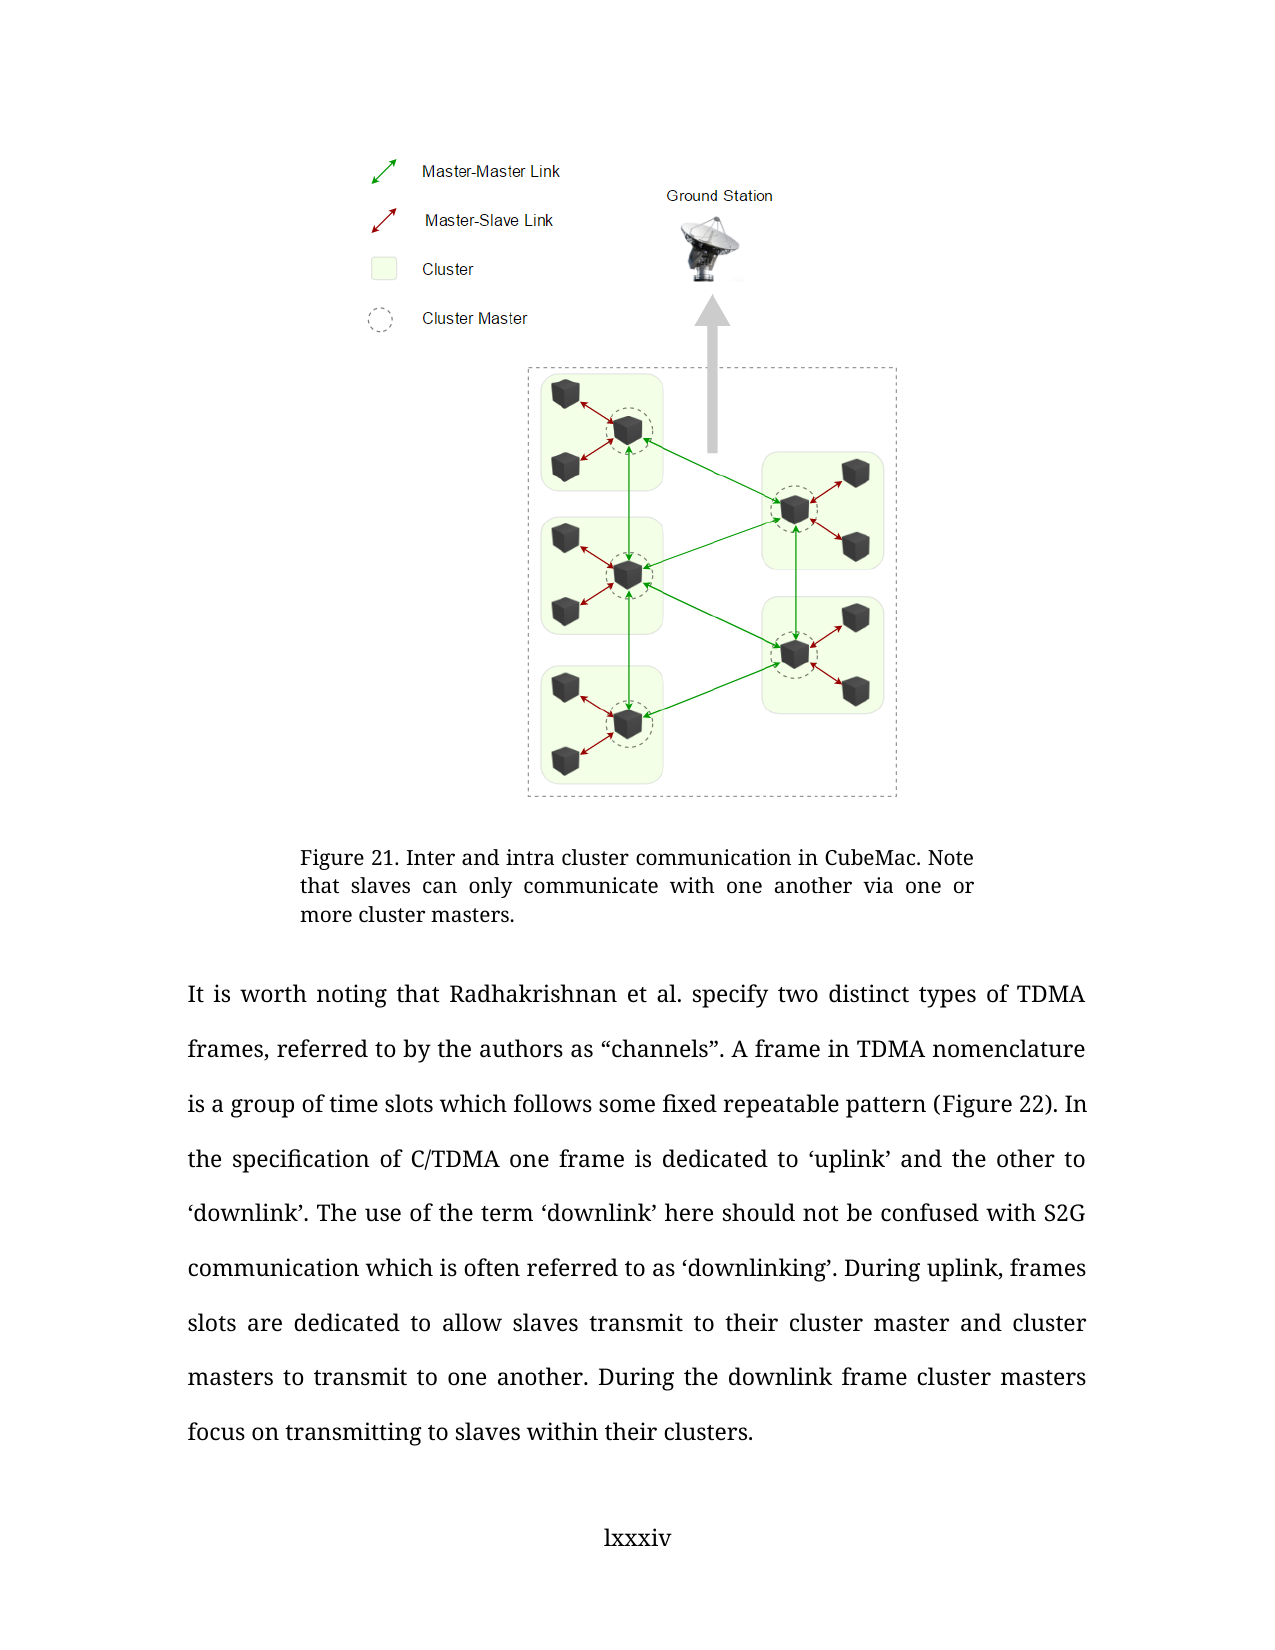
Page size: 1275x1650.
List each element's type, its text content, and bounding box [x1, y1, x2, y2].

text It is worth noting that Radhakrishnan et al. specify two distinct types of TDMA frames, referred to by the authors as “channels”. A frame in TDMA nomenclature is a group of time slots which follows some fixed repeatable pattern (Figure 22). In the specification of C/TDMA one frame is dedicated to ‘uplink’ and the other to ‘downlink’. The use of the term ‘downlink’ here should not be confused with S2G communication which is often referred to as ‘downlinking’. During uplink, frames slots are dedicated to allow slaves transmit to their cluster master and cluster masters to transmit to one another. During the downlink frame cluster masters focus on transmitting to slaves within their clusters. [187, 978, 1087, 1447]
text Figure 21. Inter and intra cluster communication in CubeMac. Note that slaves can only communicate with one another via one or more cluster masters. [300, 843, 975, 928]
picture [358, 149, 917, 803]
